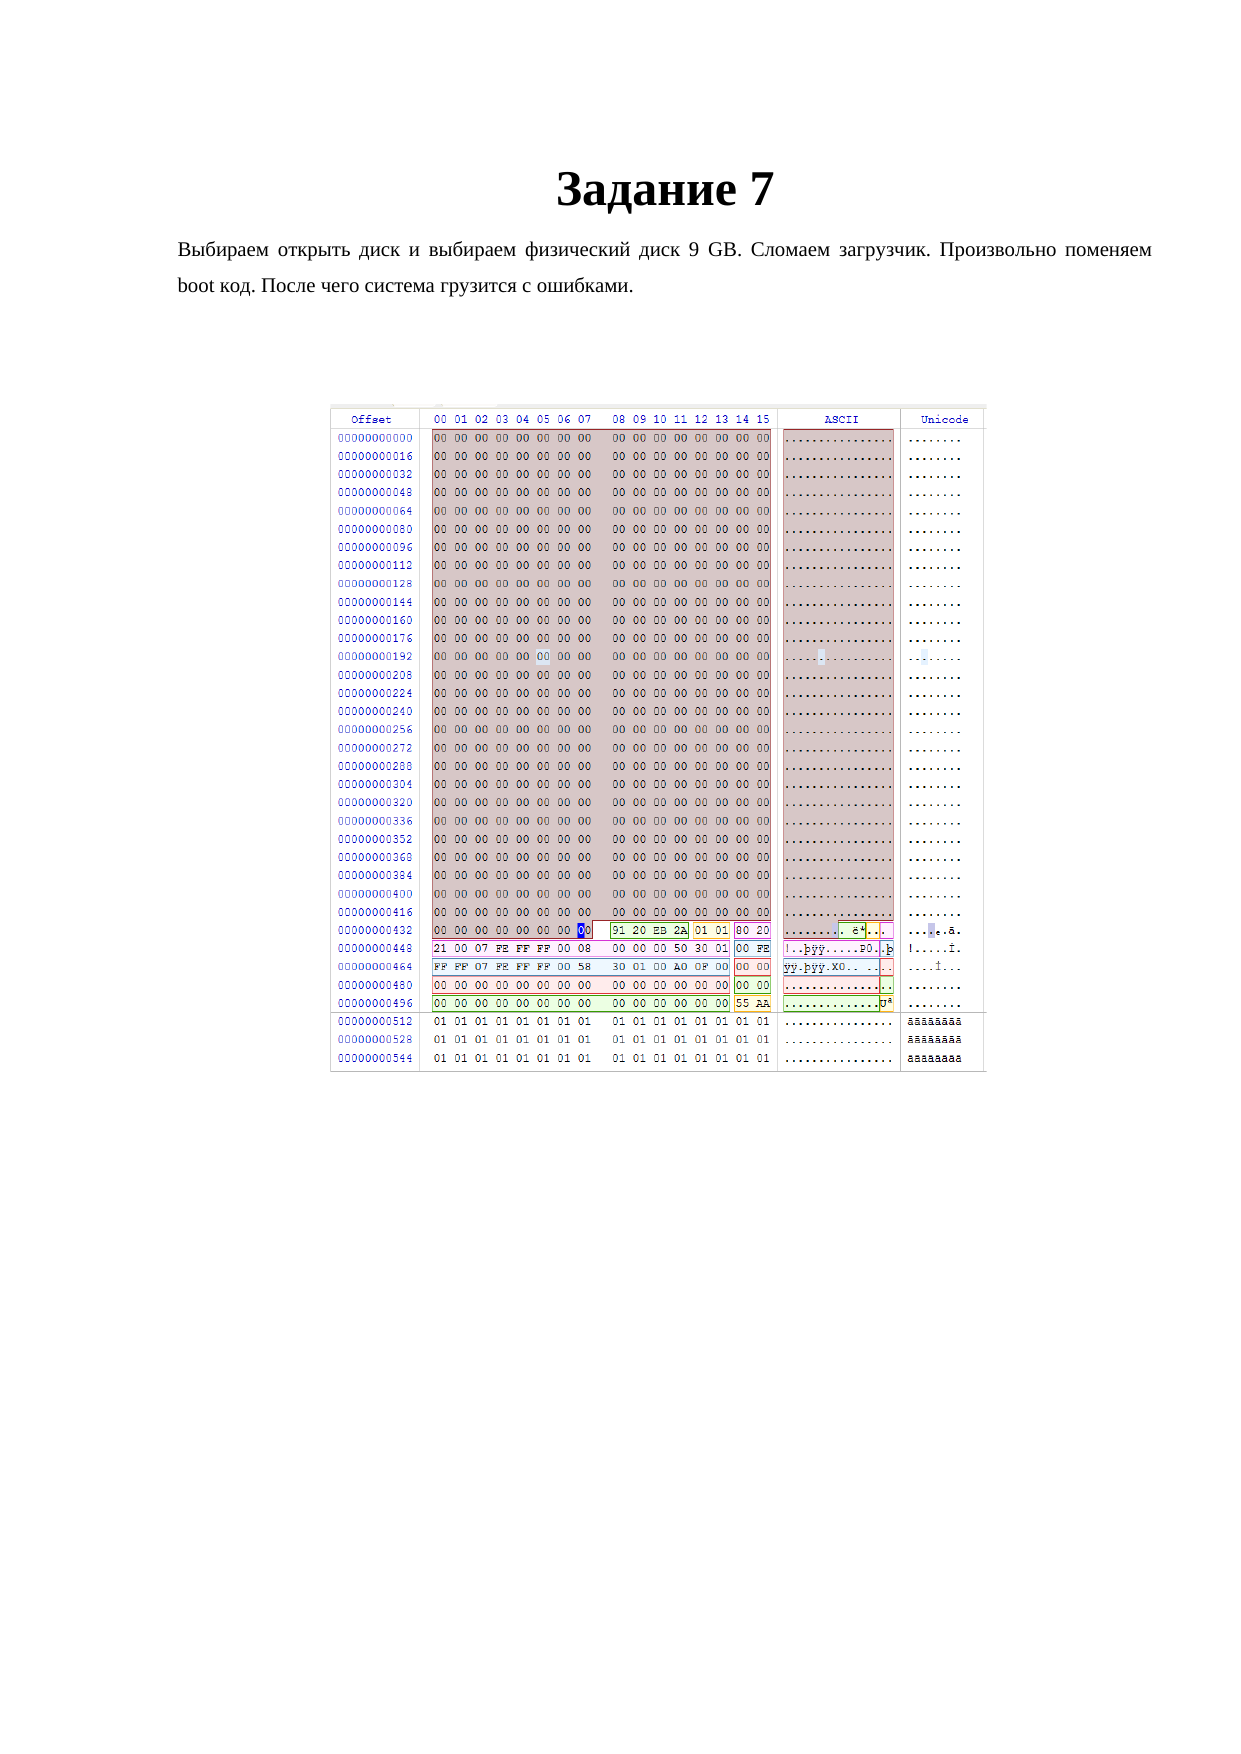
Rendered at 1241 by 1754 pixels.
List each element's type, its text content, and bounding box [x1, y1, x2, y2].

text Выбираем открыть диск и выбираем физический диск 9 GB. Сломаем загрузчик. Произвольно поменяем boot код. После чего система грузится с ошибками. [177, 237, 1152, 297]
picture [330, 404, 987, 1072]
subtitle Задание 7 [230, 158, 1100, 216]
